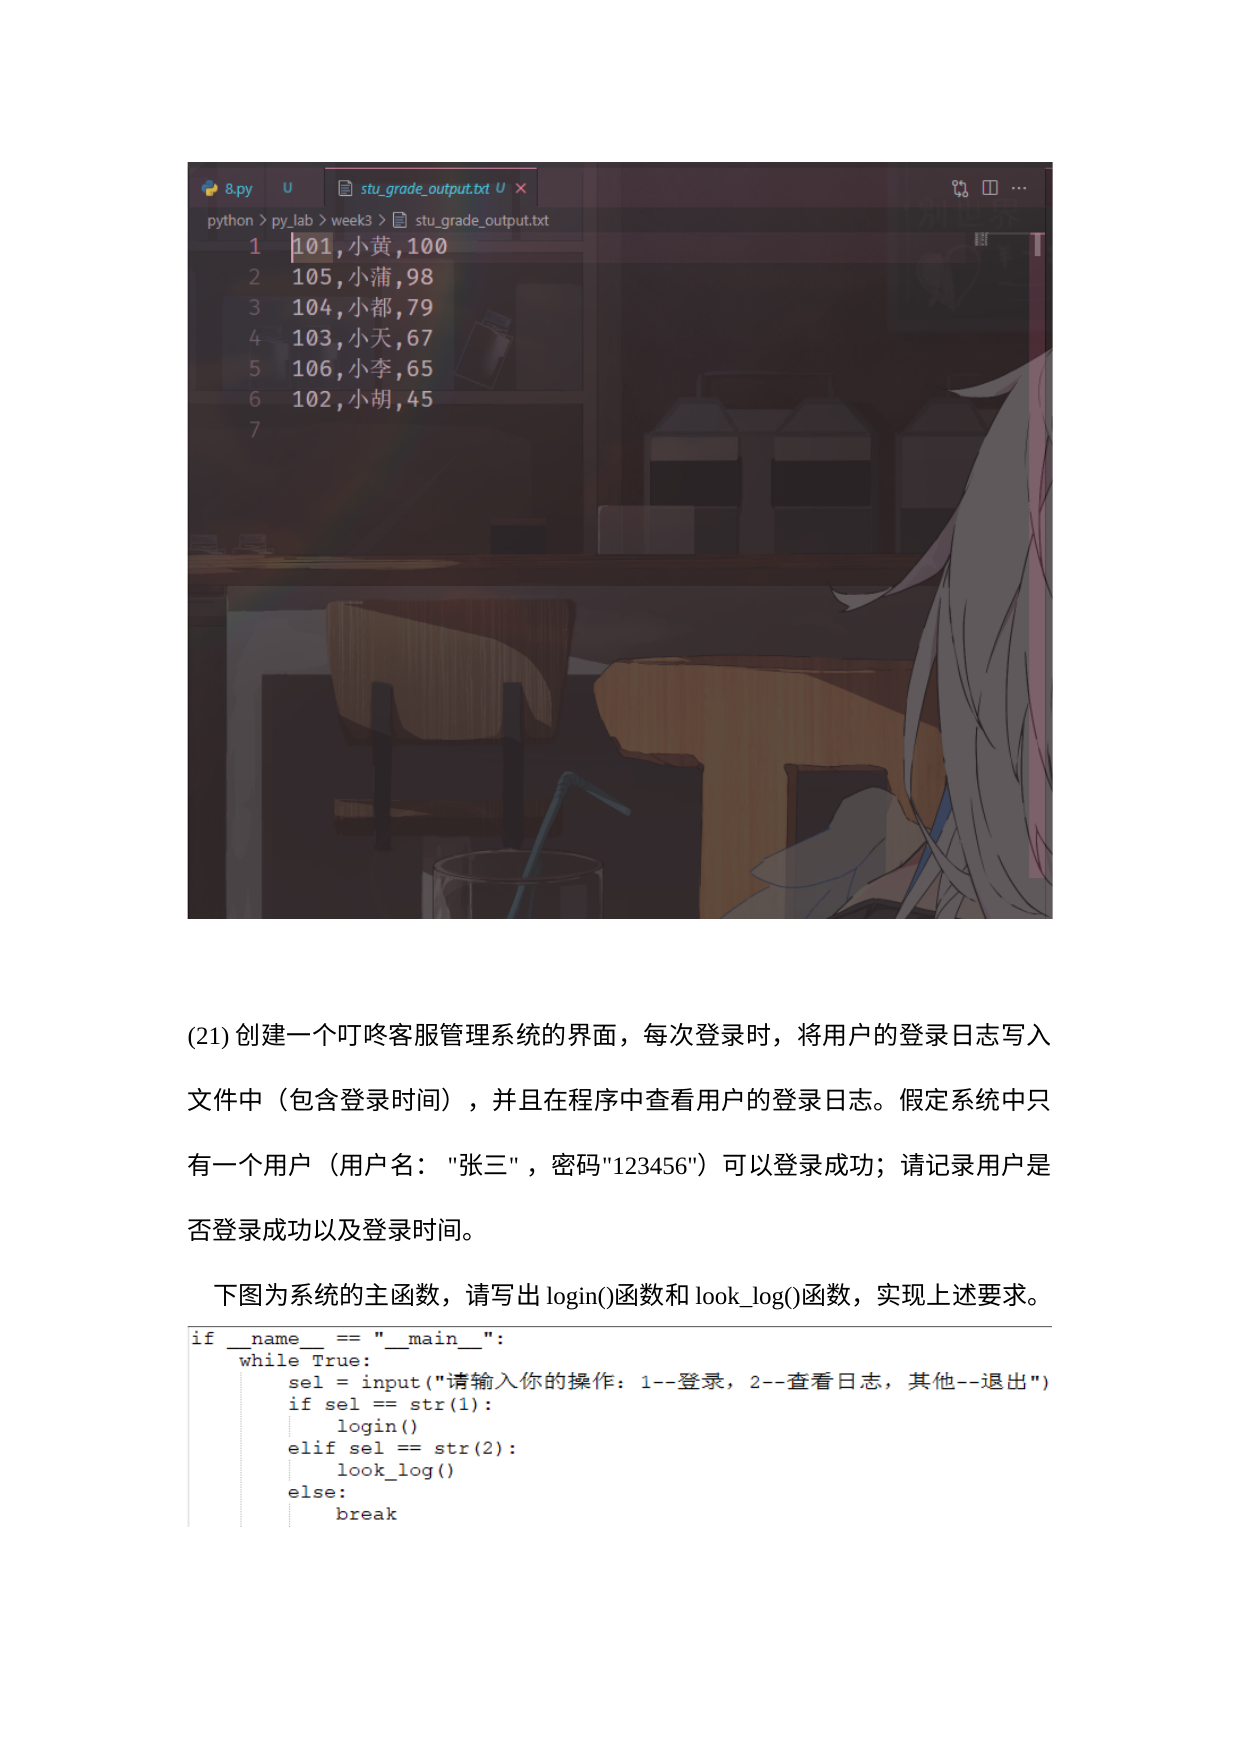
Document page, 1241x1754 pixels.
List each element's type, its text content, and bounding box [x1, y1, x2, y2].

picture [187, 1326, 1052, 1527]
picture [187, 162, 1053, 919]
